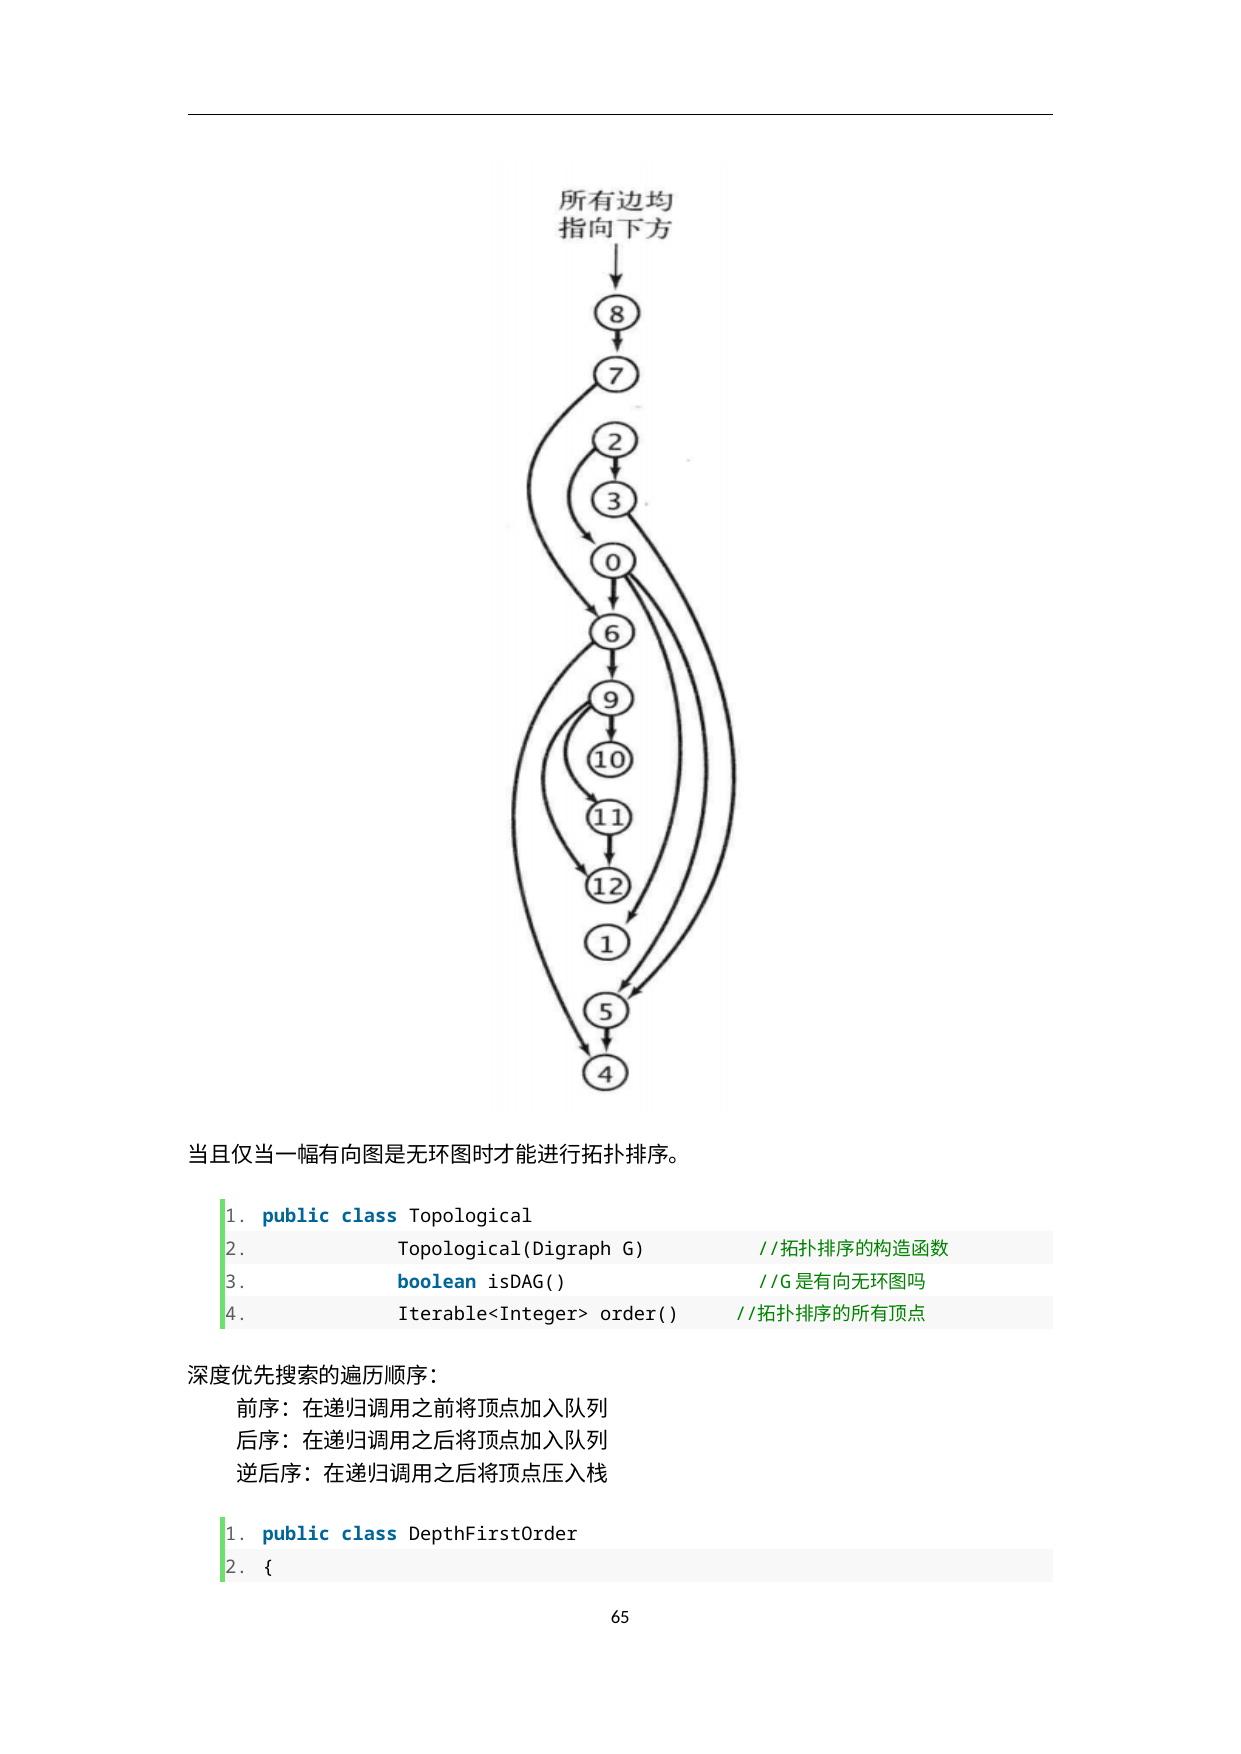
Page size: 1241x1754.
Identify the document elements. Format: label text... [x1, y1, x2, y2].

list { [225, 1549, 1053, 1582]
text 深度优先搜索的遍历顺序： 前序：在递归调用之前将顶点加入队列 [187, 1358, 1053, 1423]
picture [490, 162, 751, 1115]
list Iterable<Integer> order() //拓扑排序的所有顶点 [225, 1296, 1053, 1329]
list Topological(Digraph G) //拓扑排序的构造函数 [225, 1231, 1053, 1264]
list public class DepthFirstOrder [225, 1517, 1053, 1549]
list public class Topological [225, 1199, 1053, 1231]
text 逆后序：在递归调用之后将顶点压入栈 [187, 1455, 1053, 1488]
list boolean isDAG() //G是有向无环图吗 [225, 1264, 1053, 1296]
text 当且仅当一幅有向图是无环图时才能进行拓扑排序。 [187, 1137, 1053, 1169]
text 后序：在递归调用之后将顶点加入队列 [187, 1423, 1053, 1455]
